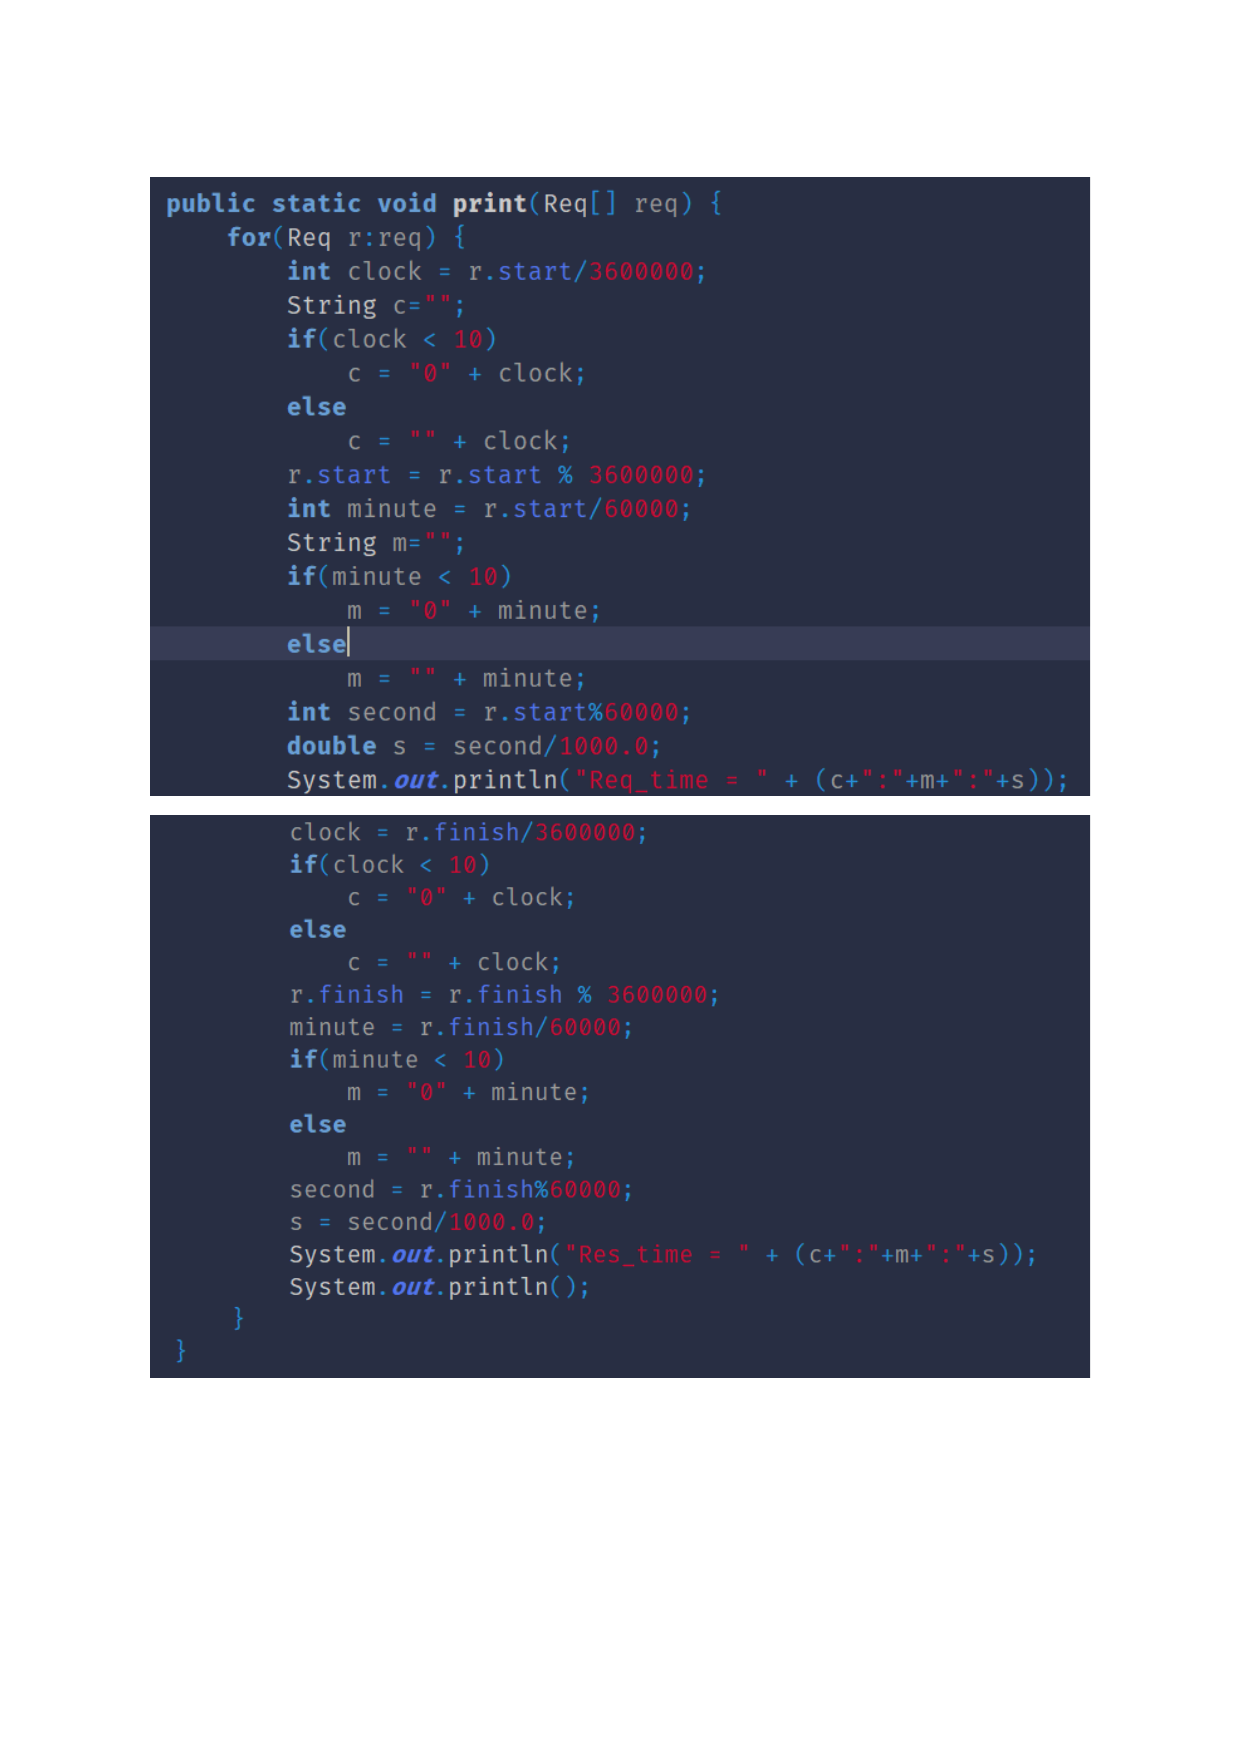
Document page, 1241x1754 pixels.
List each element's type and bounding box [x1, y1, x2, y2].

picture [150, 177, 1091, 796]
picture [150, 815, 1091, 1378]
